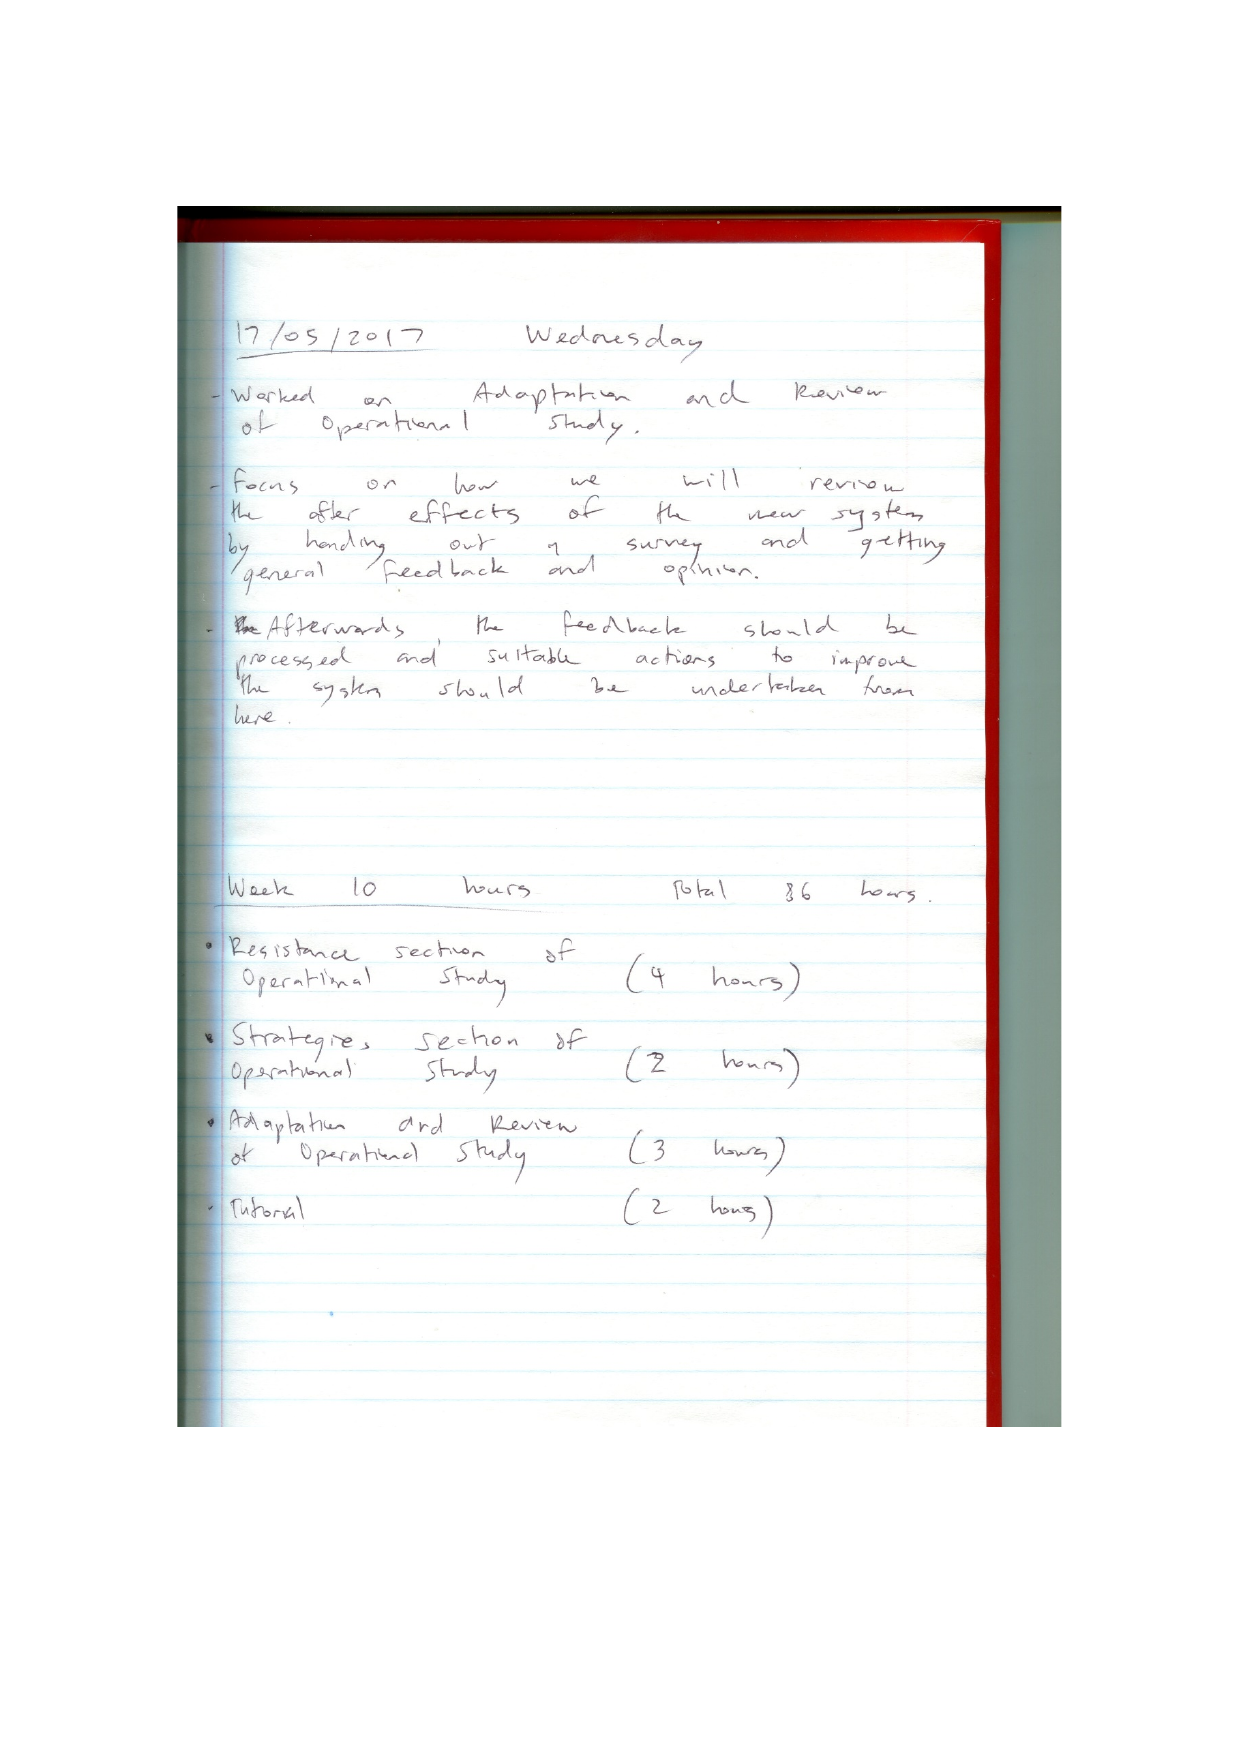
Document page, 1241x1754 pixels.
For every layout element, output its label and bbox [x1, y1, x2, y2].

picture [177, 206, 1062, 1427]
